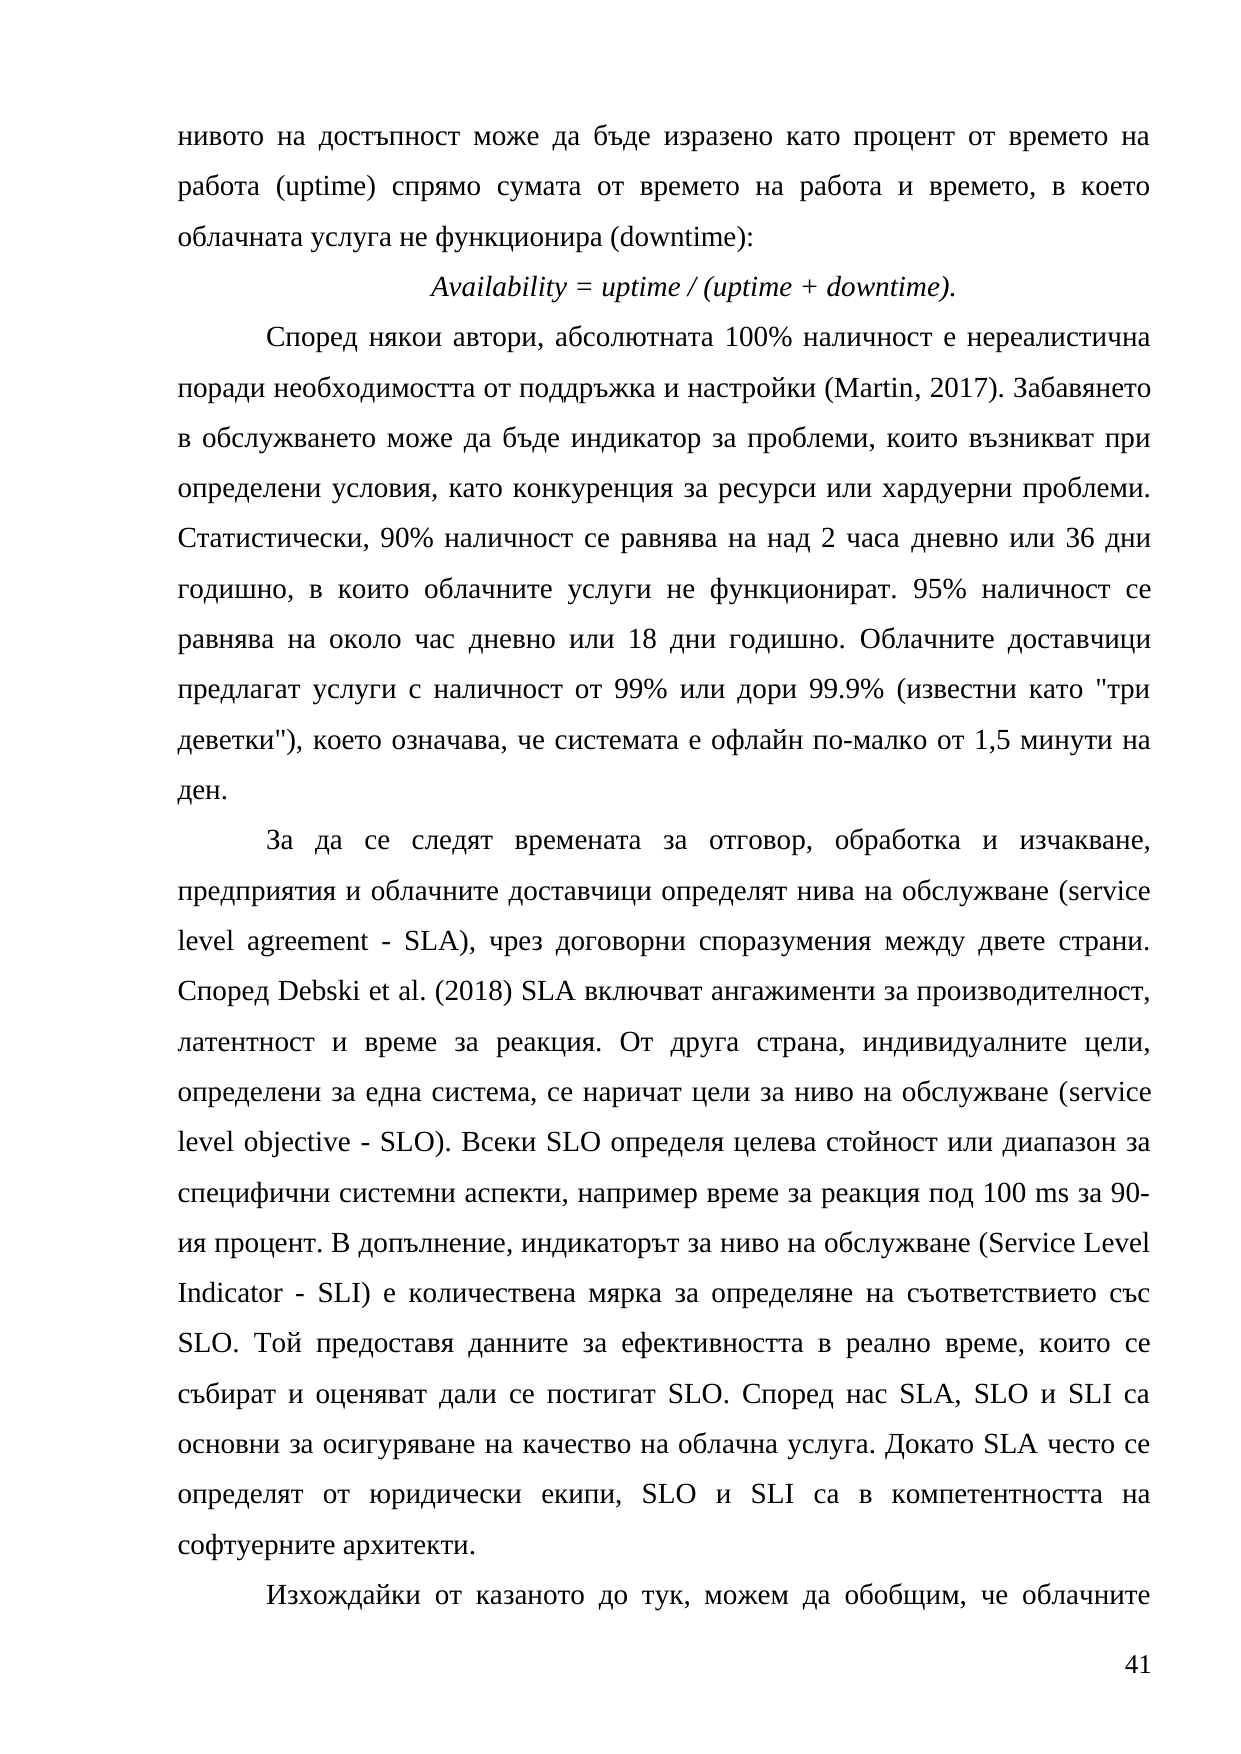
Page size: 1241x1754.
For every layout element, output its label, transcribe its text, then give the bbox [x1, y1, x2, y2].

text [177, 118, 1152, 252]
text Availability = uptime / (uptime + downtime). [177, 269, 1152, 303]
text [177, 1577, 1152, 1611]
text За да се следят времената за отговор, обработка и изчакване, предприятия и облачните доставчици определят нива на обслужване (service level agreement - SLA), чрез договорни споразумения между двете страни. Според Debski et al. (2018) SLA включват ангажименти за производителност, латентност и време за реакция. От друга страна, индивидуалните цели, определени за една система, се наричат цели за ниво на обслужване (service level objective - SLO). Всеки SLO определя целева стойност или диапазон за специфични системни аспекти, например време за реакция под 100 ms за 90-ия процент. В допълнение, индикаторът за ниво на обслужване (Service Level Indicator - SLI) е количествена мярка за определяне на съответствието със SLO. Той предоставя данните за ефективността в реално време, които се събират и оценяват дали се постигат SLO. Според нас SLA, SLO и SLI са основни за осигуряване на качество на облачна услуга. Докато SLA често се определят от юридически екипи, SLO и SLI са в компетентността на софтуерните архитекти. [177, 822, 1152, 1560]
text Според някои автори, абсолютната 100% наличност е нереалистична поради необходимостта от поддръжка и настройки (Martin, 2017). Забавянето в обслужването може да бъде индикатор за проблеми, които възникват при определени условия, като конкуренция за ресурси или хардуерни проблеми. Статистически, 90% наличност се равнява на над 2 часа дневно или 36 дни годишно, в които облачните услуги не функционират. 95% наличност се равнява на около час дневно или 18 дни годишно. Облачните доставчици предлагат услуги с наличност от 99% или дори 99.9% (известни като "три деветки"), което означава, че системата е офлайн по-малко от 1,5 минути на ден. [177, 319, 1152, 806]
